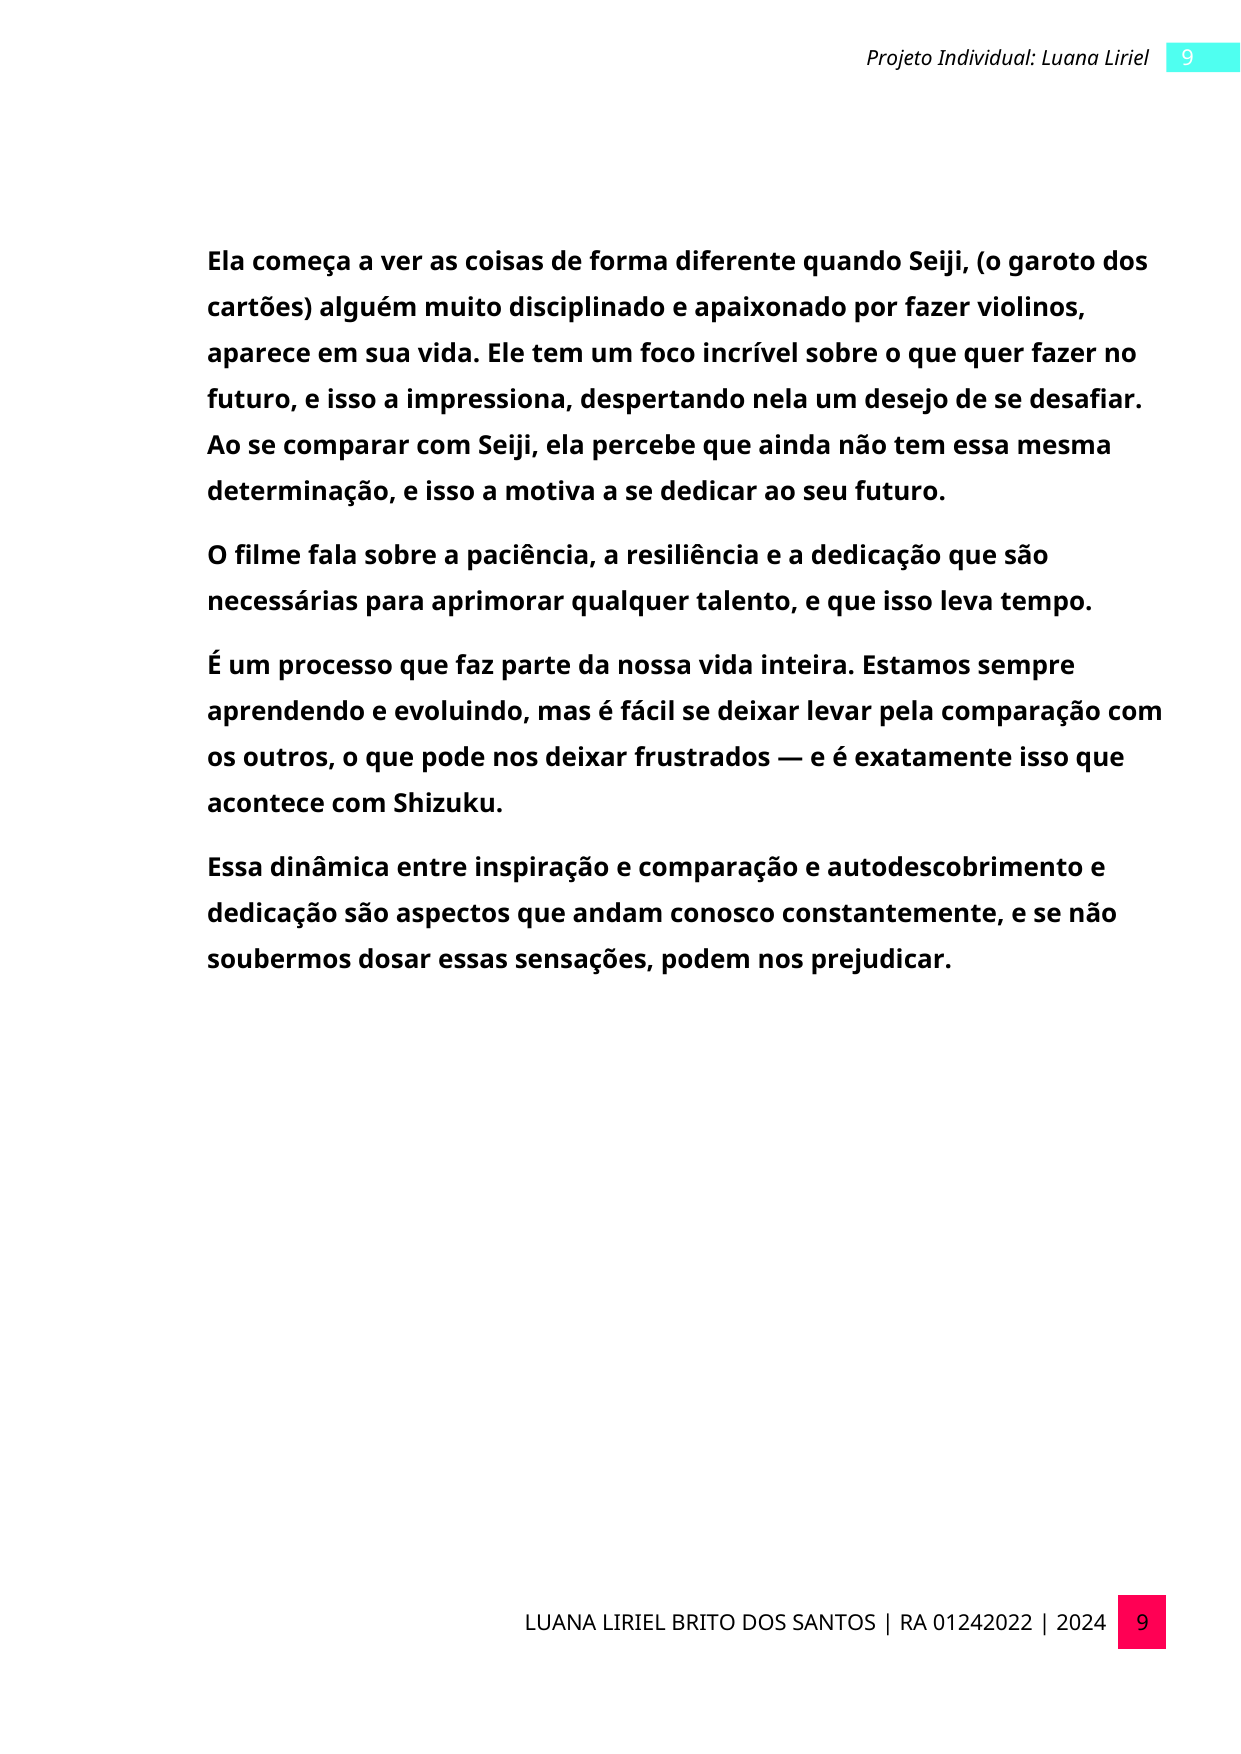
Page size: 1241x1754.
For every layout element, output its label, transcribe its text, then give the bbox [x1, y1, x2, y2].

text É um processo que faz parte da nossa vida inteira. Estamos sempre aprendendo e evoluindo, mas é fácil se deixar levar pela comparação com os outros, o que pode nos deixar frustrados — e é exatamente isso que acontece com Shizuku. [207, 647, 1166, 821]
text Essa dinâmica entre inspiração e comparação e autodescobrimento e dedicação são aspectos que andam conosco constantemente, e se não soubermos dosar essas sensações, podem nos prejudicar. [207, 849, 1166, 977]
text Ela começa a ver as coisas de forma diferente quando Seiji, (o garoto dos cartões) alguém muito disciplinado e apaixonado por fazer violinos, aparece em sua vida. Ele tem um foco incrível sobre o que quer fazer no futuro, e isso a impressiona, despertando nela um desejo de se desafiar. Ao se comparar com Seiji, ela percebe que ainda não tem essa mesma determinação, e isso a motiva a se dedicar ao seu futuro. [207, 242, 1166, 508]
text O filme fala sobre a paciência, a resiliência e a dedicação que são necessárias para aprimorar qualquer talento, e que isso leva tempo. [207, 537, 1166, 618]
